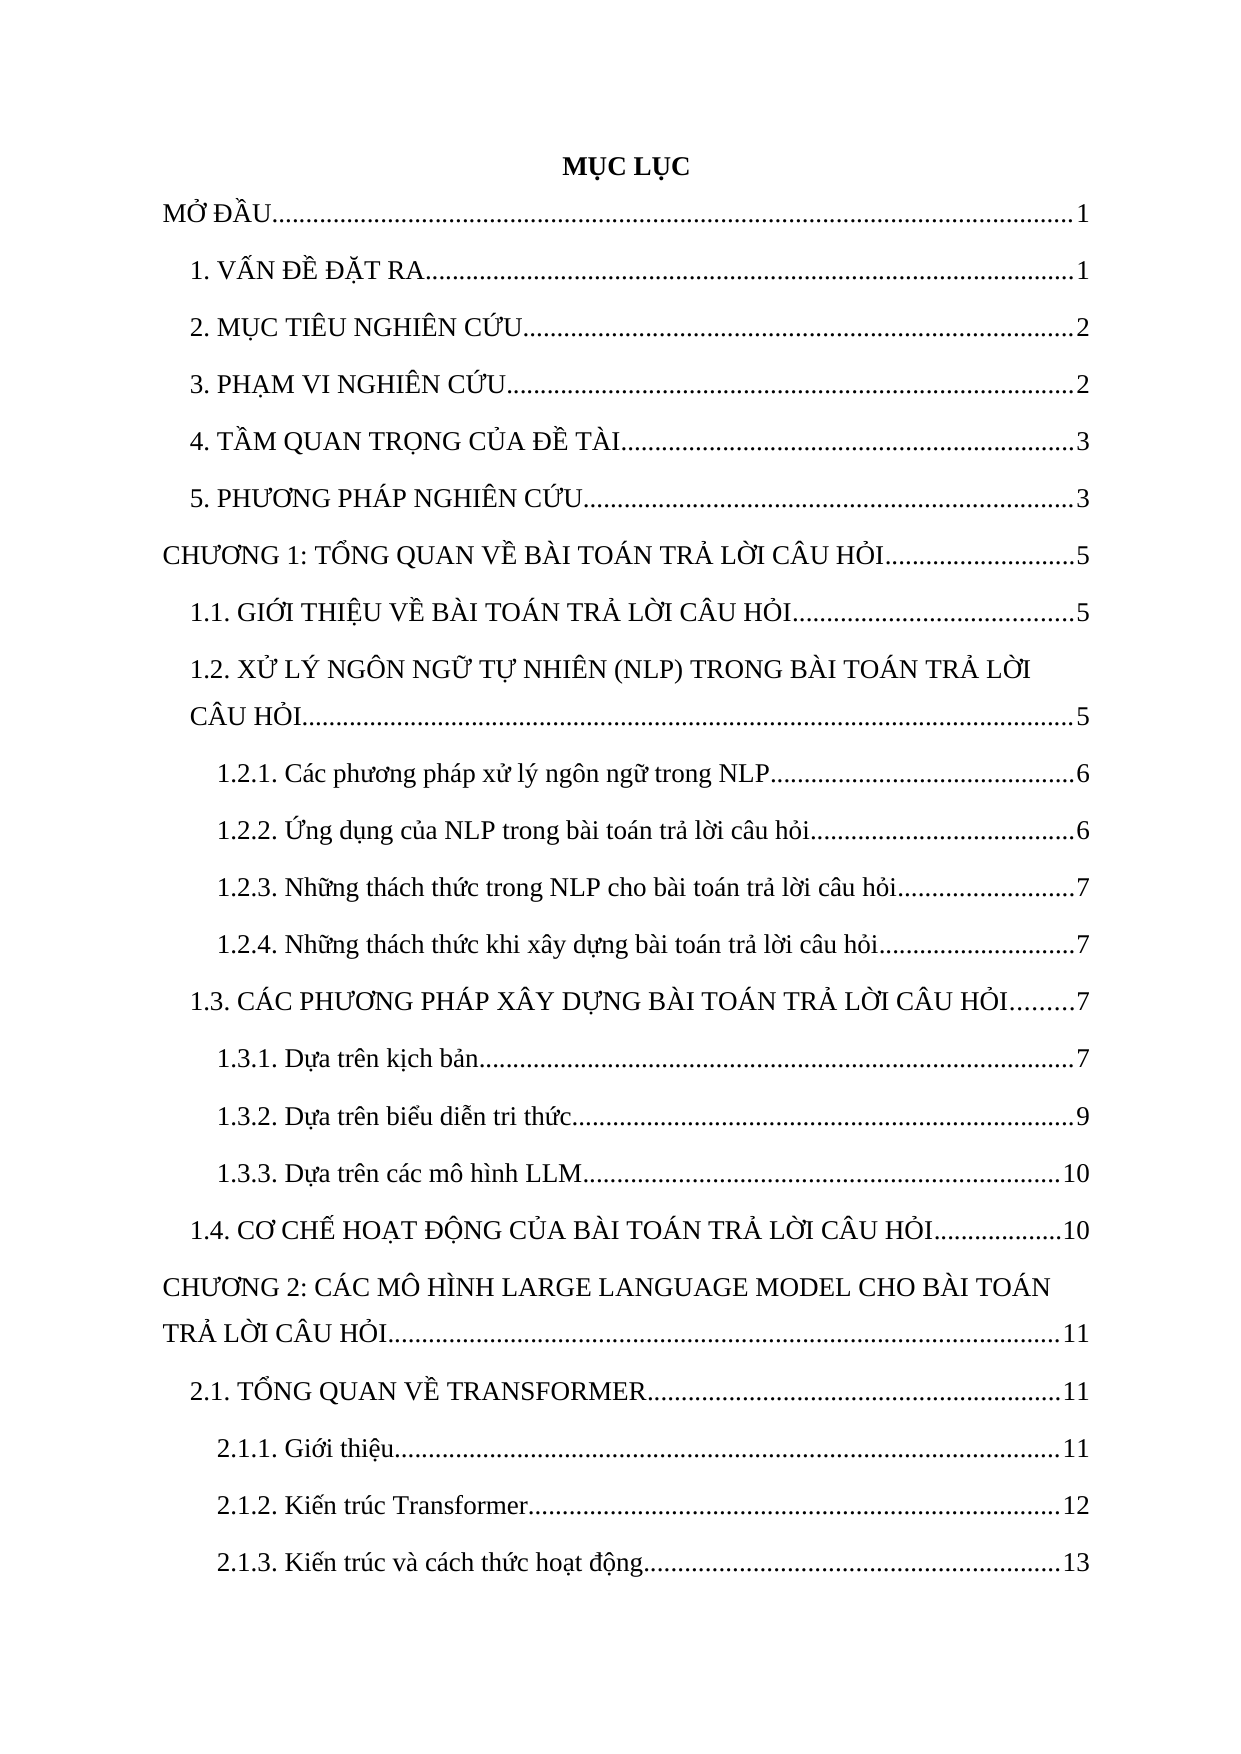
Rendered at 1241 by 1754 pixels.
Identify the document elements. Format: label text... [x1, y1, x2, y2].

text MỤC LỤC [162, 150, 1090, 181]
